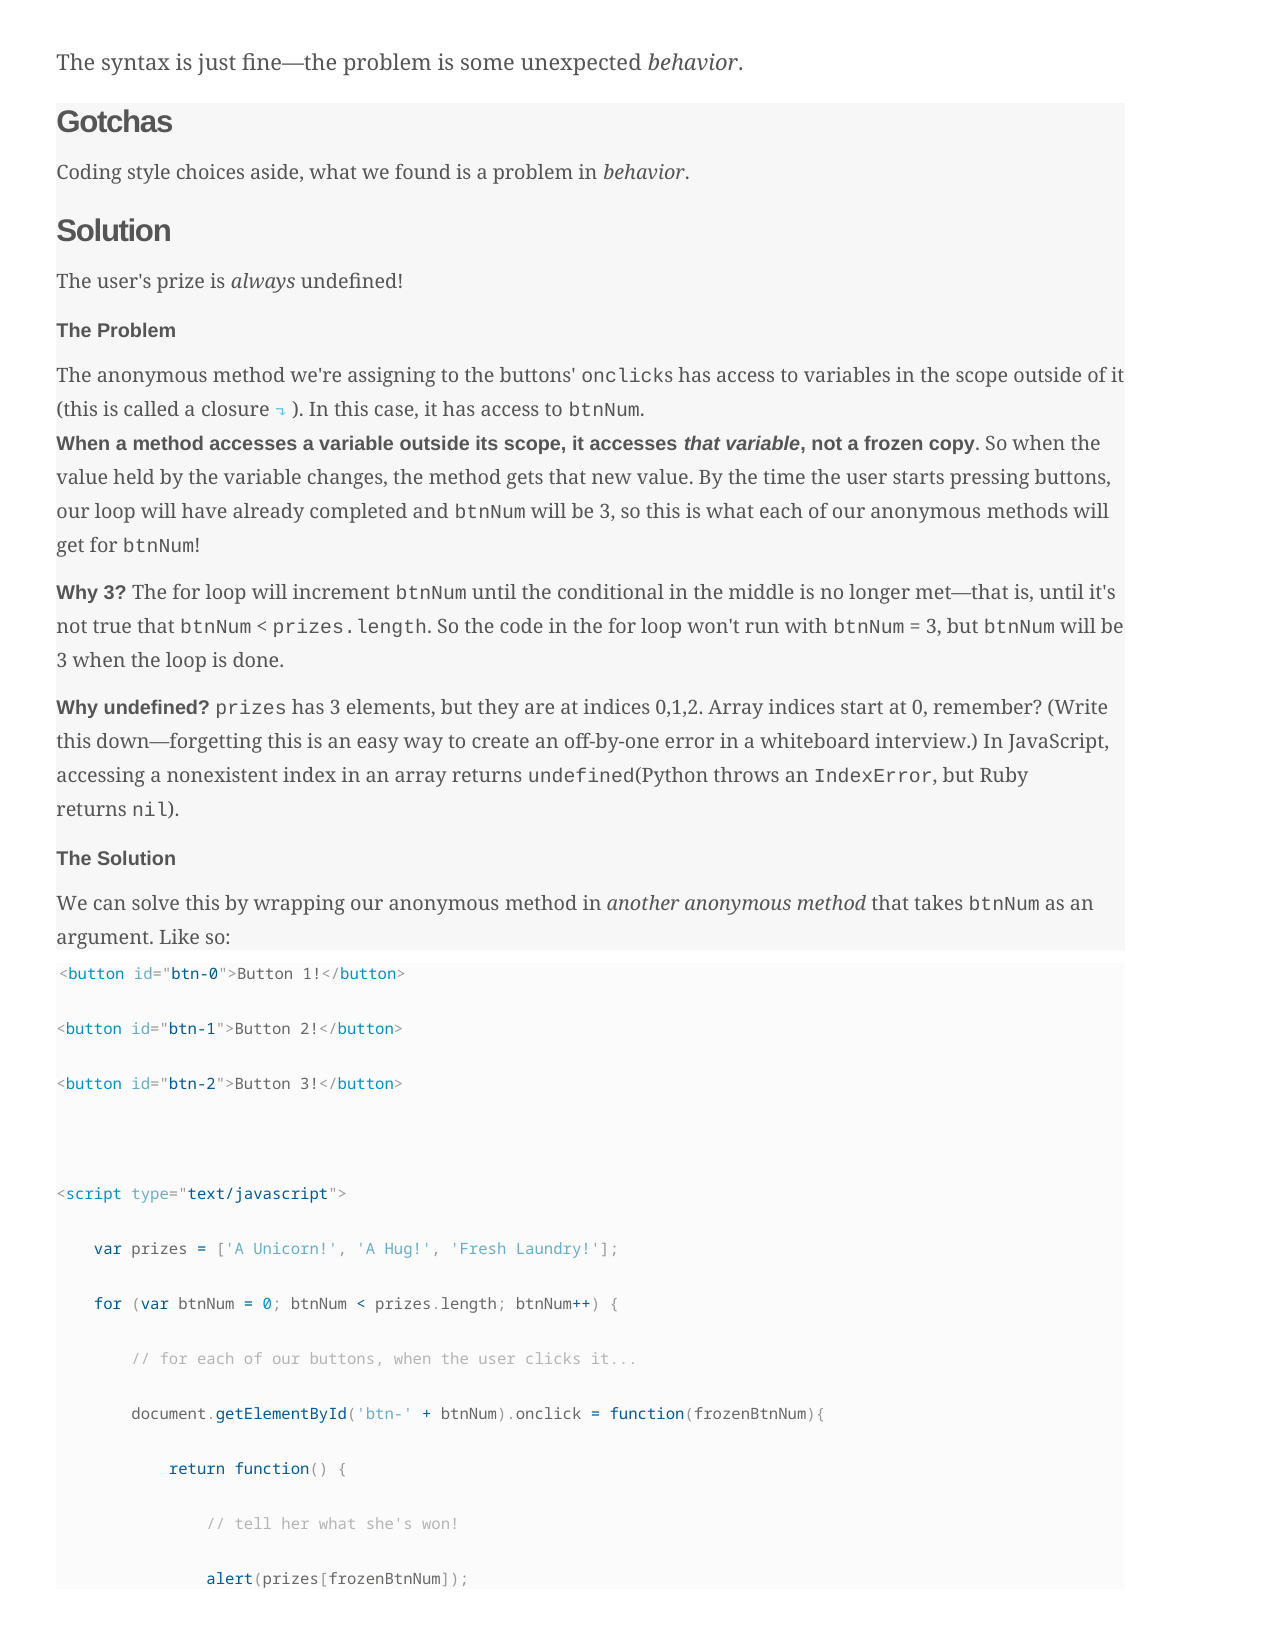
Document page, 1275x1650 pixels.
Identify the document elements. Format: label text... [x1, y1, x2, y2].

text var prizes = ['A Unicorn!', 'A Hug!', 'Fresh Laundry!']; [56, 1238, 1125, 1259]
text Why 3? The for loop will increment btnNum until the conditional in the middle is no longer met—that is, until it's not true that btnNum < prizes.length. So the code in the for loop won't run with btnNum = 3, but btnNum will be 3 when the loop is done. [56, 571, 1125, 673]
text Coding style choices aside, what we found is a problem in behavior. [56, 152, 1125, 186]
text We can solve this by wrapping our anonymous method in another anonymous method that takes btnNum as an argument. Like so: [56, 882, 1125, 950]
text The anonymous method we're assigning to the buttons' onclicks has access to variables in the scope outside of it (this is called a closure ↴ ). In this case, it has access to btnNum. [56, 354, 1125, 422]
text The Solution [56, 835, 1125, 869]
text <button id="btn-0">Button 1!</button> [56, 963, 1125, 984]
text Why undefined? prizes has 3 elements, but they are at indices 0,1,2. Array indices start at 0, remember? (Write this down—forgetting this is an easy way to create an off-by-one error in a whiteboard interview.) In JavaScript, accessing a nonexistent index in an array returns undefined(Python throws an IndexError, but Ruby returns nil). [56, 686, 1125, 822]
text When a method accesses a variable outside its scope, it accesses that variable, not a frozen copy. So when the value held by the variable changes, the method gets that new value. By the time the user starts pressing buttons, our loop will have already completed and btnNum will be 3, so this is what each of our anonymous methods will get for btnNum! [56, 422, 1125, 558]
text Gotchas [56, 103, 1125, 139]
text <script type="text/javascript"> [56, 1183, 1125, 1204]
text <button id="btn-1">Button 2!</button> [56, 1018, 1125, 1039]
text // for each of our buttons, when the user clicks it... [56, 1348, 1125, 1369]
text The Problem [56, 308, 1125, 342]
text The user's prize is always undefined! [56, 261, 1125, 294]
text // tell her what she's won! [56, 1513, 1125, 1534]
text alert(prizes[frozenBtnNum]); [56, 1568, 1125, 1589]
text <button id="btn-2">Button 3!</button> [56, 1073, 1125, 1094]
text for (var btnNum = 0; btnNum < prizes.length; btnNum++) { [56, 1293, 1125, 1314]
text return function() { [56, 1458, 1125, 1479]
text document.getElementById('btn-' + btnNum).onclick = function(frozenBtnNum){ [56, 1403, 1125, 1424]
text Solution [56, 212, 1125, 248]
text The syntax is just fine—the problem is some unexpected behavior. [56, 37, 1125, 77]
